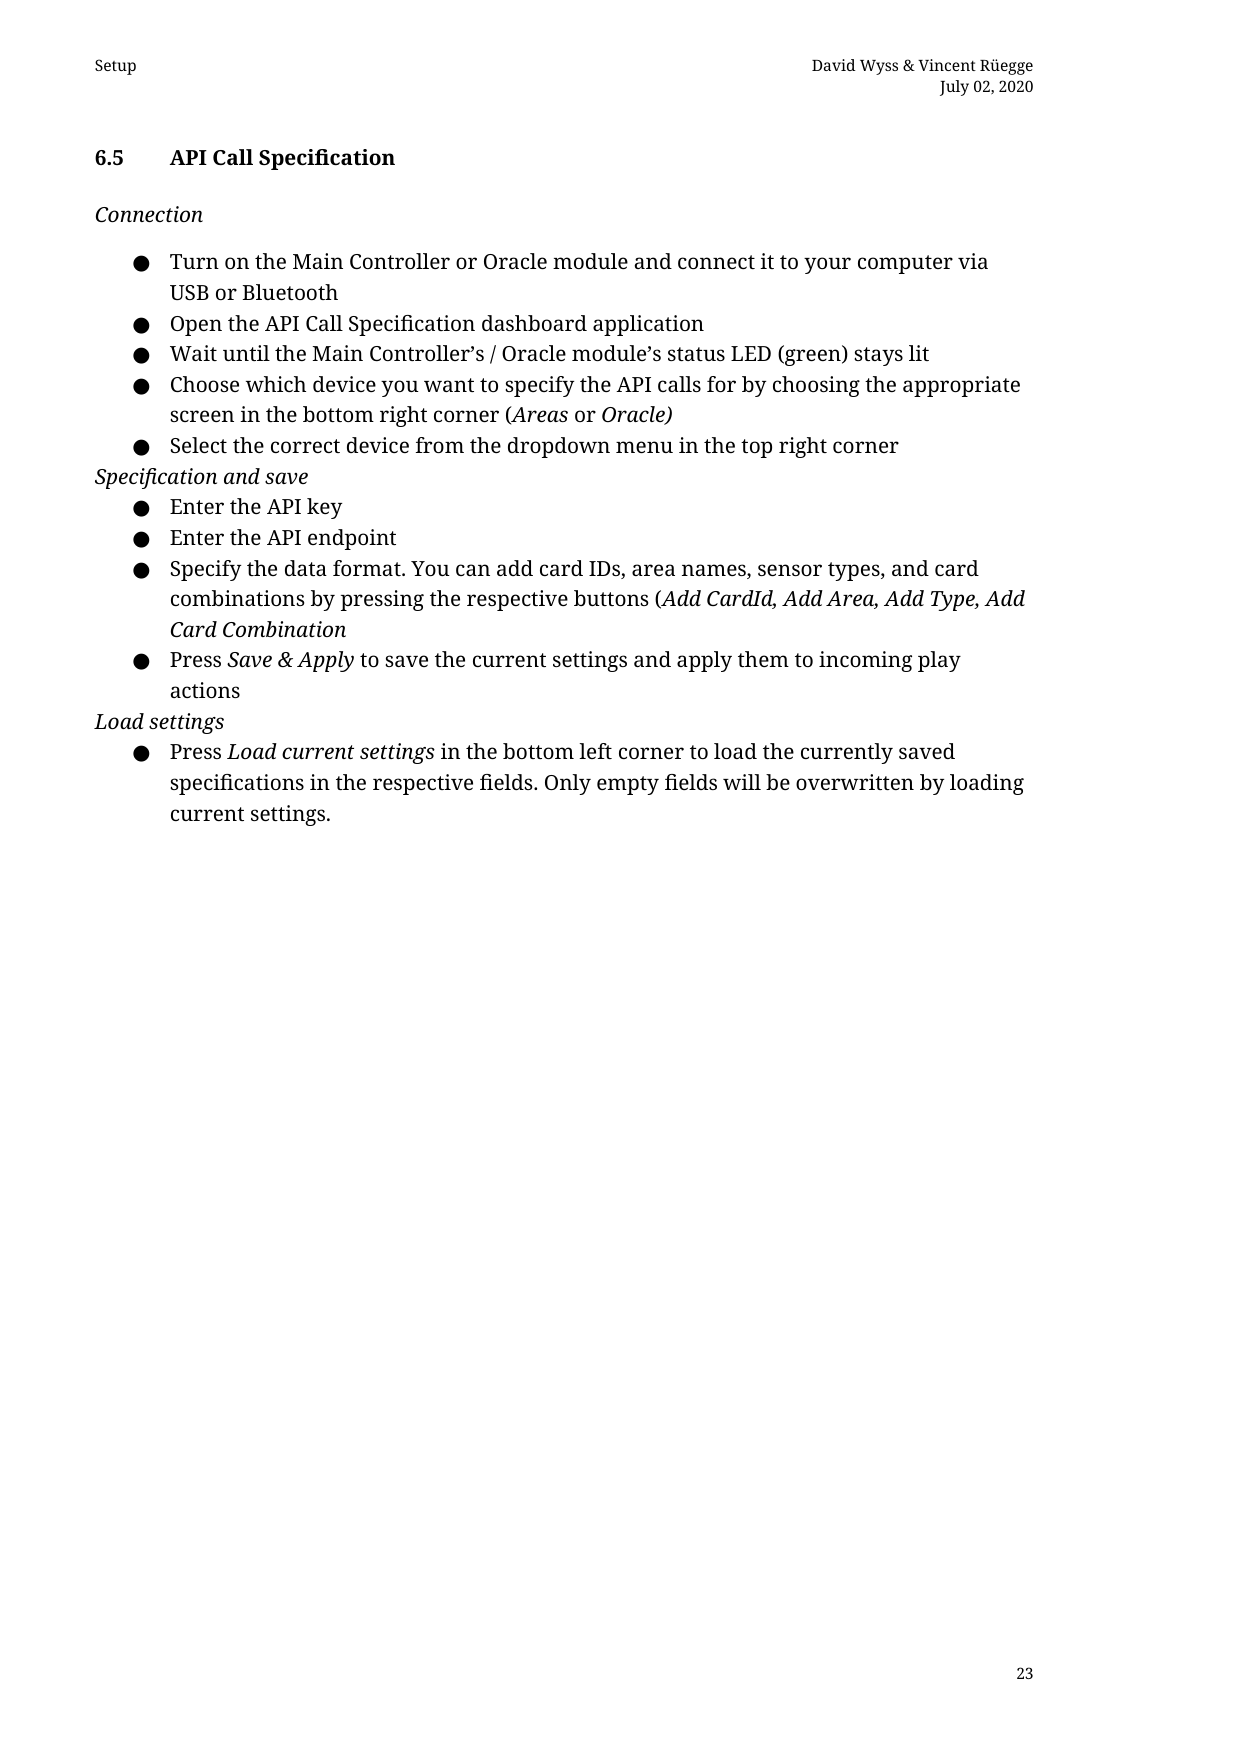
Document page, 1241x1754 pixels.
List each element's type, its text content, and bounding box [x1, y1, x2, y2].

list Enter the API endpoint [132, 523, 1033, 551]
list Wait until the Main Controller’s / Oracle module’s status LED (green) stays lit [132, 339, 1033, 368]
list Choose which device you want to specify the API calls for by choosing the appropriate screen in the bottom right corner (Areas or Oracle) [132, 370, 1033, 429]
list Open the API Call Specification dashboard application [132, 309, 1033, 337]
list Press Save & Apply to save the current settings and apply them to incoming play actions [132, 646, 1033, 704]
text Load settings [94, 707, 1033, 735]
list Press Load current settings in the bottom left corner to load the currently saved specifications in the respective fields. Only empty fields will be overwritten by loading current settings. [132, 737, 1033, 827]
list Enter the API key [132, 492, 1033, 521]
text Connection [94, 200, 1033, 228]
text Specification and save [94, 462, 1033, 490]
list Select the correct device from the dropdown menu in the top right corner [132, 431, 1033, 459]
subtitle API Call Specification [94, 142, 1033, 171]
list Turn on the Main Controller or Oracle module and connect it to your computer via USB or Bluetooth [132, 247, 1033, 306]
list Specify the data format. You can add card IDs, area names, sensor types, and card combinations by pressing the respective buttons (Add CardId, Add Area, Add Type, Add Card Combination [132, 554, 1033, 643]
